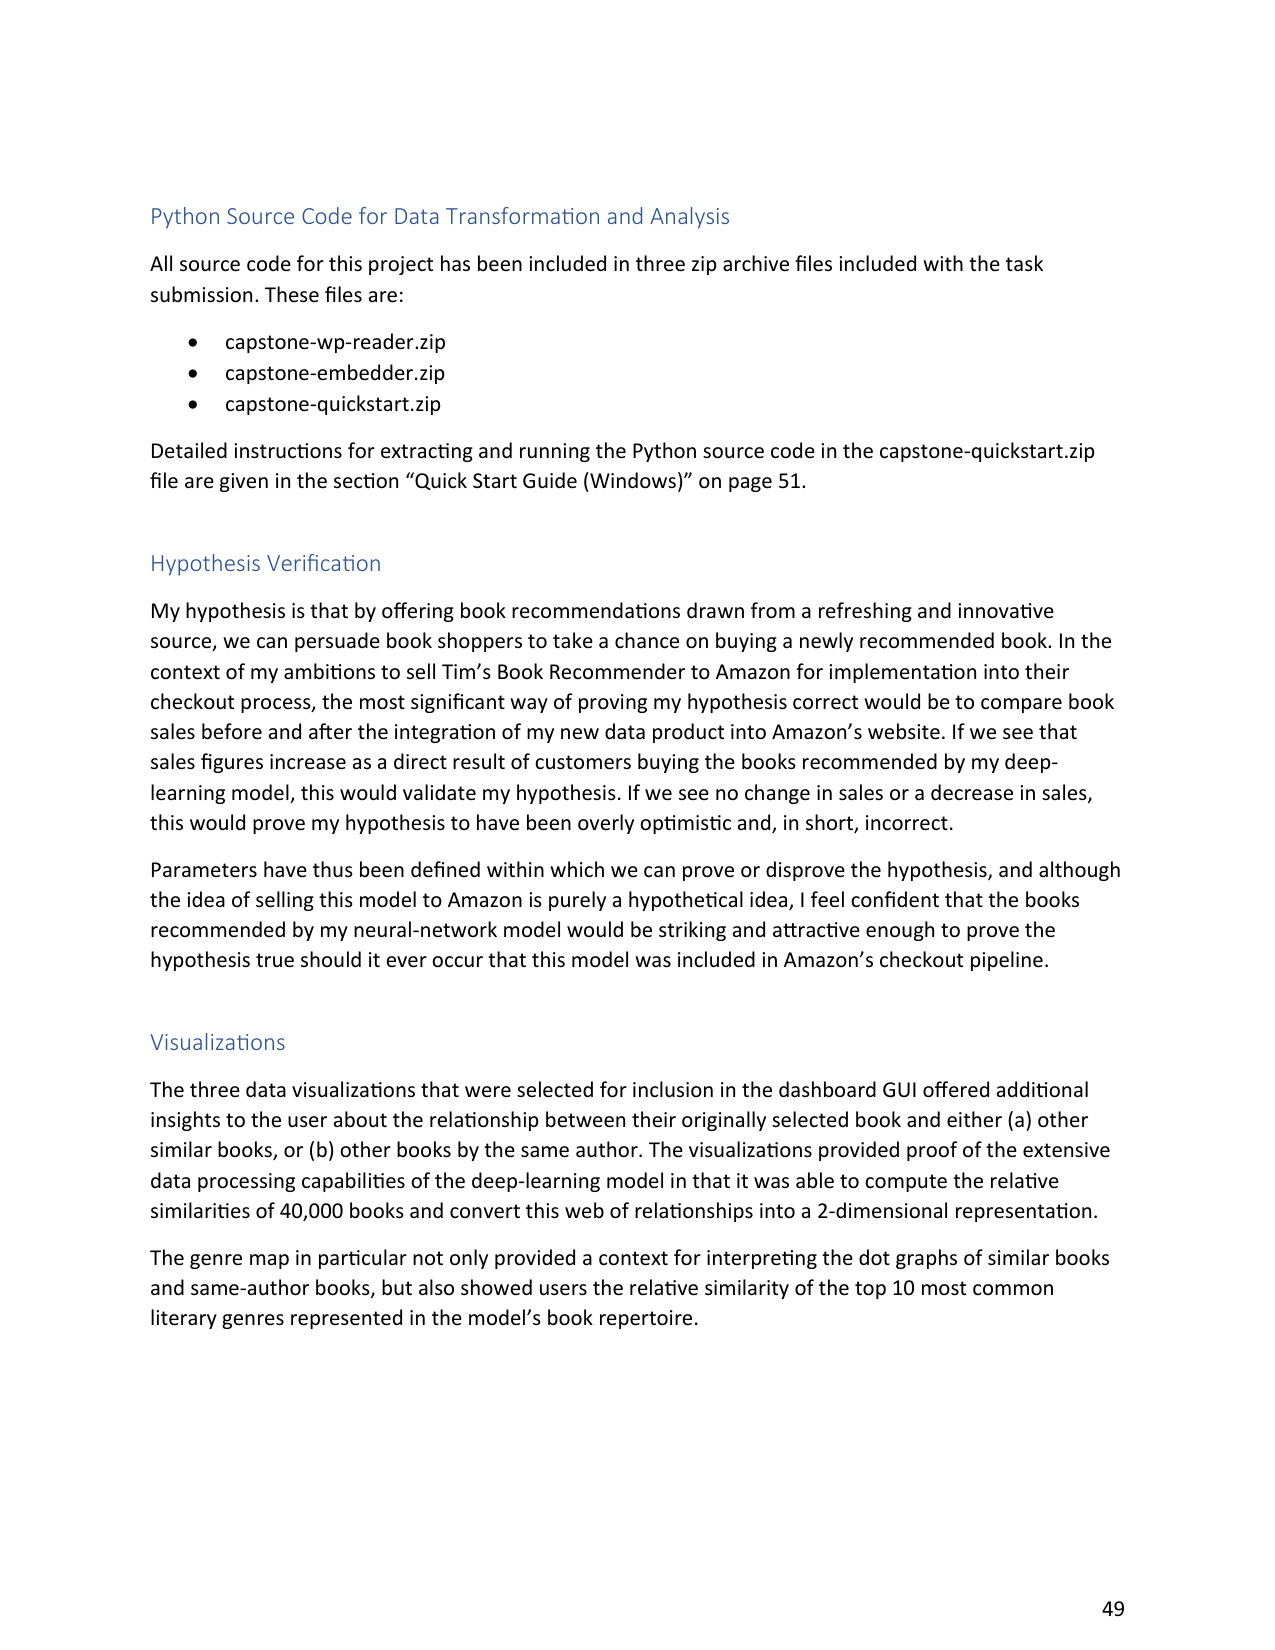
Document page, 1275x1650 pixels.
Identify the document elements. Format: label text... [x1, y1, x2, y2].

list capstone-wp-reader.zip [187, 327, 1125, 355]
text The three data visualizations that were selected for inclusion in the dashboard GUI offered additional insights to the user about the relationship between their originally selected book and either (a) other similar books, or (b) other books by the same author. The visualizations provided proof of the extensive data processing capabilities of the deep-learning model in that it was able to compute the relative similarities of 40,000 books and convert this web of relationships into a 2-dimensional representation. [150, 1075, 1125, 1224]
subtitle Python Source Code for Data Transformation and Analysis [150, 200, 1125, 231]
text The genre map in particular not only provided a context for interpreting the dot graphs of similar books and same-author books, but also showed users the relative similarity of the top 10 most common literary genres represented in the model’s book repertoire. [150, 1243, 1125, 1331]
text All source code for this project has been included in three zip archive files included with the task submission. These files are: [150, 249, 1125, 308]
list capstone-embedder.zip [187, 358, 1125, 386]
text My hypothesis is that by offering book recommendations drawn from a refreshing and innovative source, we can persuade book shoppers to take a chance on buying a newly recommended book. In the context of my ambitions to sell Tim’s Book Recommender to Amazon for implementation into their checkout process, the most significant way of proving my hypothesis correct would be to compare book sales before and after the integration of my new data product into Amazon’s website. If we see that sales figures increase as a direct result of customers buying the books recommended by my deep-learning model, this would validate my hypothesis. If we see no change in sales or a decrease in sales, this would prove my hypothesis to have been overly optimistic and, in short, incorrect. [150, 596, 1125, 836]
subtitle Visualizations [150, 1026, 1125, 1056]
list capstone-quickstart.zip [187, 389, 1125, 417]
subtitle Hypothesis Verification [150, 547, 1125, 577]
text Detailed instructions for extracting and running the Python source code in the capstone-quickstart.zip file are given in the section “Quick Start Guide (Windows)” on page 51. [150, 436, 1125, 495]
text Parameters have thus been defined within which we can prove or disprove the hypothesis, and although the idea of selling this model to Amazon is purely a hypothetical idea, I feel confident that the books recommended by my neural-network model would be striking and attractive enough to prove the hypothesis true should it ever occur that this model was included in Amazon’s checkout pipeline. [150, 855, 1125, 973]
